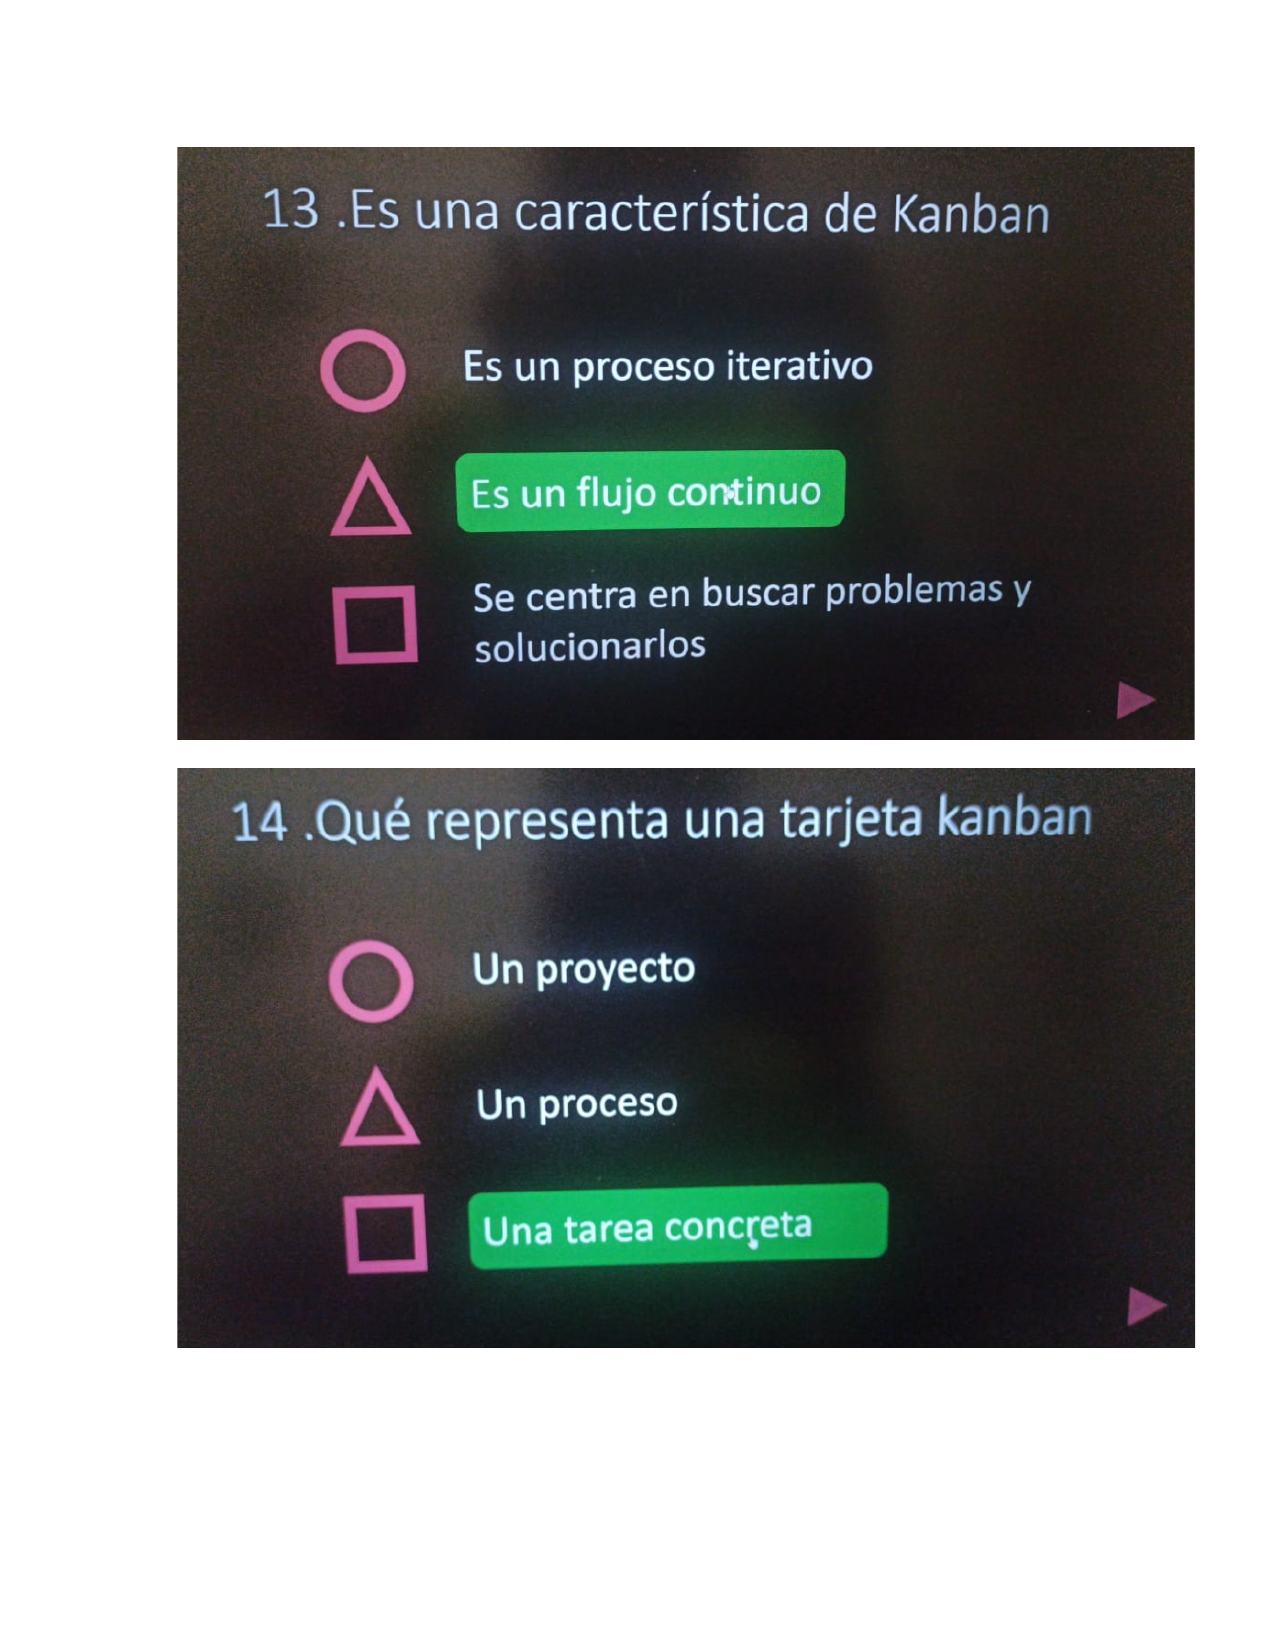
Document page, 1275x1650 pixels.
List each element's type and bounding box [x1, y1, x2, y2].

picture [177, 768, 1196, 1348]
picture [177, 147, 1195, 740]
